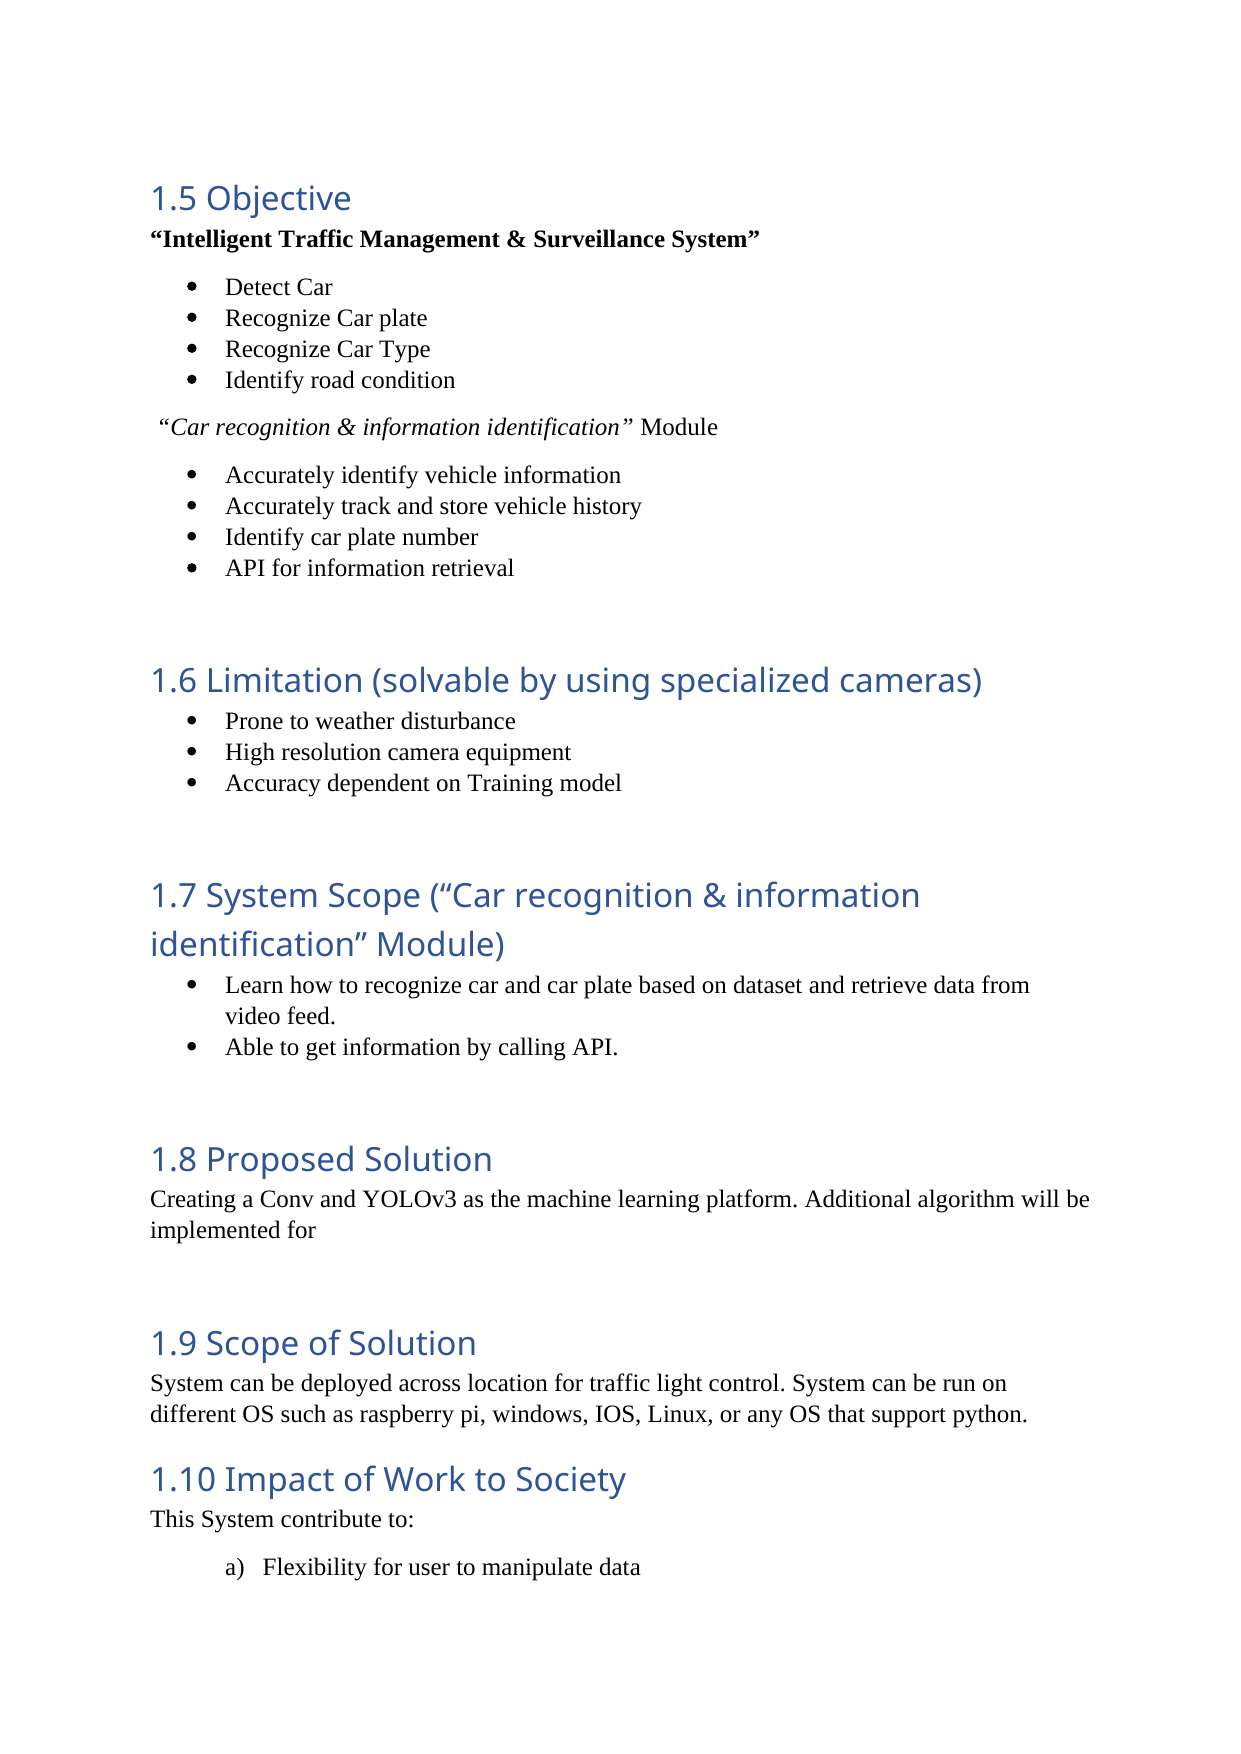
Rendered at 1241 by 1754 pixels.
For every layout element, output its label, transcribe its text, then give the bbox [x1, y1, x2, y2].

subtitle 1.5 Objective [150, 175, 1090, 220]
list Accuracy dependent on Training model [187, 768, 1090, 797]
text “Car recognition & information identification” Module [150, 412, 1090, 441]
text Creating a Conv and YOLOv3 as the machine learning platform. Additional algorithm will be implemented for [150, 1184, 1090, 1244]
list Learn how to recognize car and car plate based on dataset and retrieve data from video feed. [187, 970, 1090, 1029]
subtitle 1.8 Proposed Solution [150, 1136, 1090, 1181]
list Prone to weather disturbance [187, 706, 1090, 735]
subtitle 1.10 Impact of Work to Society [150, 1455, 1090, 1501]
list Detect Car [187, 272, 1090, 300]
list Identify road condition [187, 365, 1090, 393]
list Able to get information by calling API. [187, 1032, 1090, 1061]
list Accurately identify vehicle information [187, 460, 1090, 489]
subtitle 1.9 Scope of Solution [150, 1319, 1090, 1365]
list Recognize Car plate [187, 303, 1090, 331]
text System can be deployed across location for traffic light control. System can be run on different OS such as raspberry pi, windows, IOS, Linux, or any OS that support python. [150, 1368, 1090, 1428]
list Flexibility for user to manipulate data [225, 1552, 1090, 1581]
list Recognize Car Type [187, 334, 1090, 362]
list High resolution camera equipment [187, 737, 1090, 766]
list Identify car plate number [187, 522, 1090, 551]
list Accurately track and store vehicle history [187, 491, 1090, 520]
subtitle 1.7 System Scope (“Car recognition & information identification” Module) [150, 872, 1090, 966]
list API for information retrieval [187, 553, 1090, 582]
text “Intelligent Traffic Management & Surveillance System” [150, 224, 1090, 253]
subtitle 1.6 Limitation (solvable by using specialized cameras) [150, 657, 1090, 702]
text This System contribute to: [150, 1504, 1090, 1533]
